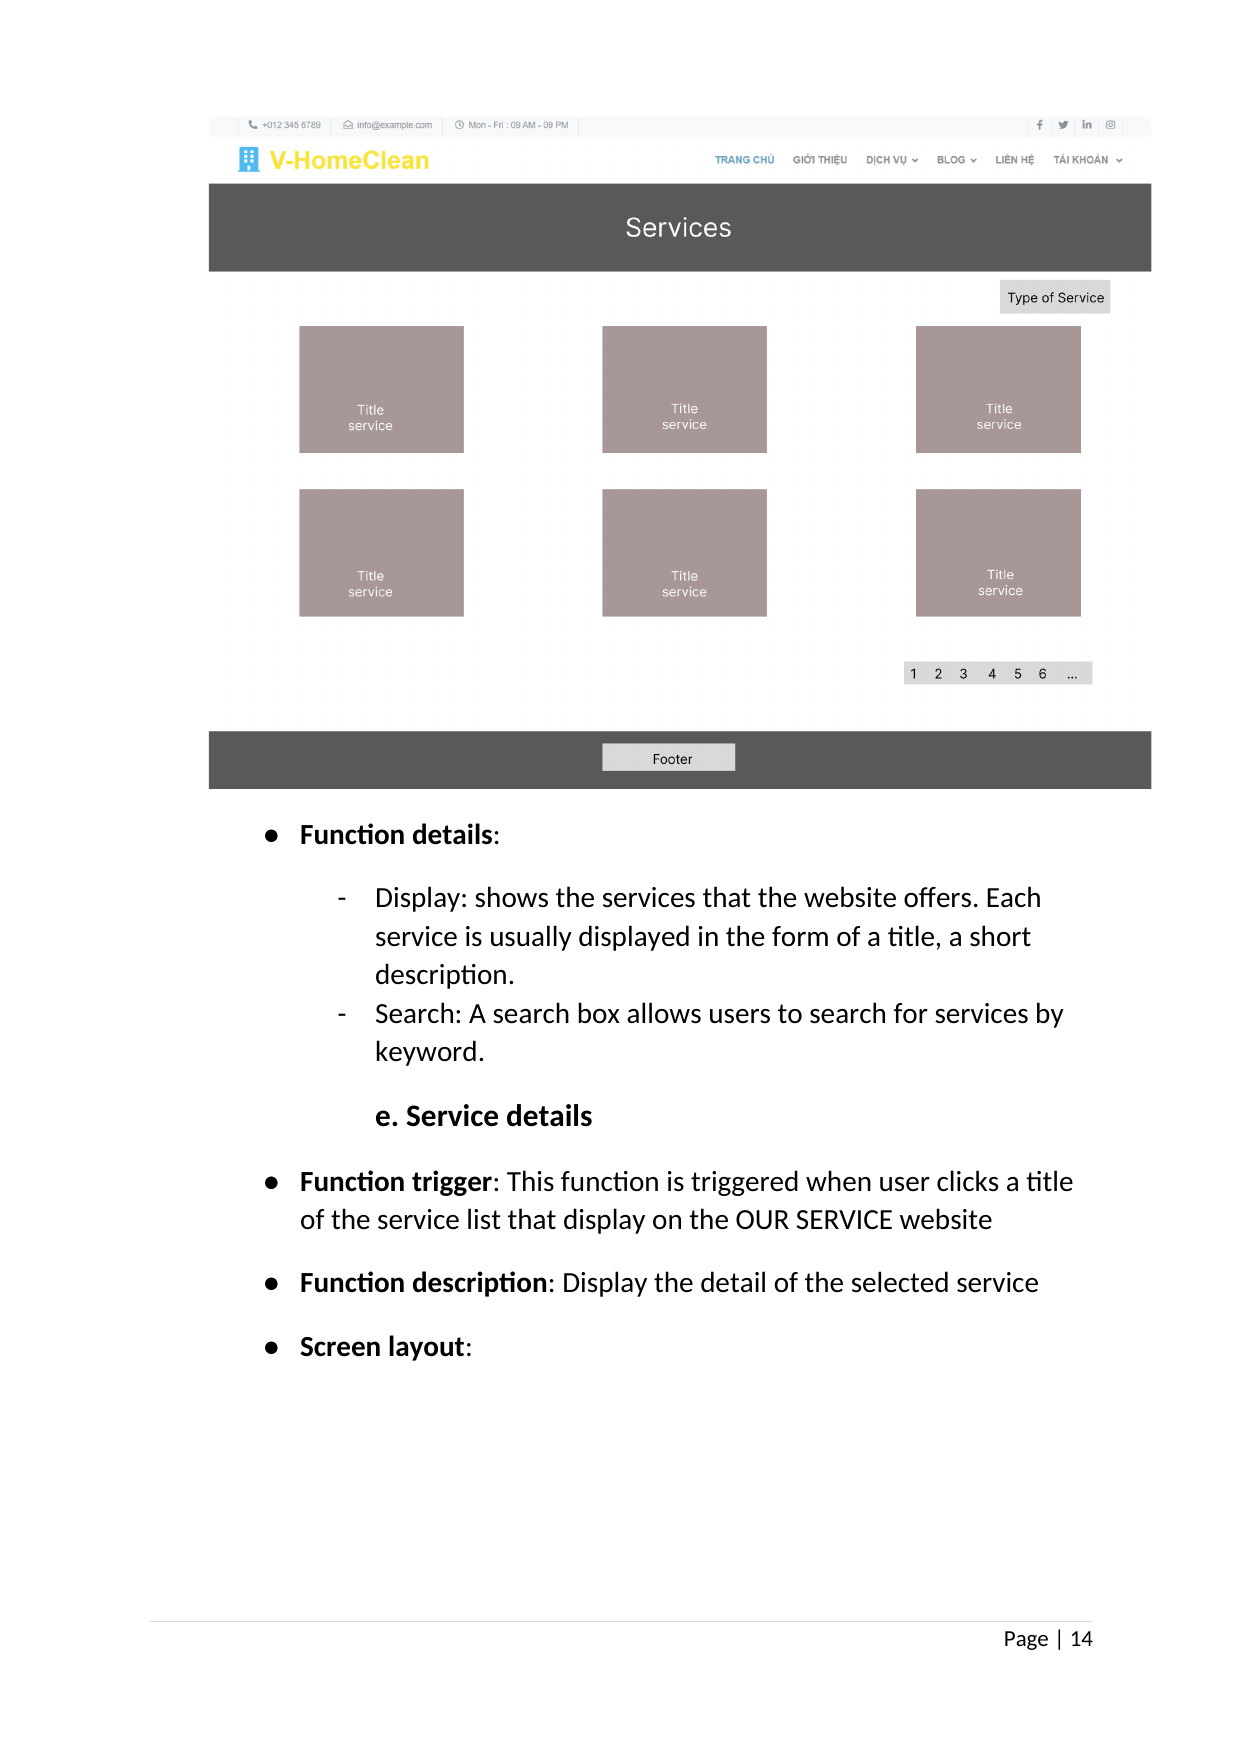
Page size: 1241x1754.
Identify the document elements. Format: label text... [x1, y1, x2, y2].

picture [208, 117, 1152, 789]
list Display: shows the services that the website offers. Each service is usually displayed in the form of a title, a short description. [337, 879, 1093, 992]
list Function trigger: This function is triggered when user clicks a title of the service list that display on the OUR SERVICE website [262, 1163, 1093, 1237]
subtitle e. Service details [300, 1097, 1093, 1135]
list Function details: [262, 816, 1093, 852]
list Function description: Display the detail of the selected service [262, 1264, 1093, 1300]
list Search: A search box allows users to search for services by keyword. [337, 995, 1093, 1069]
list Screen layout: [262, 1328, 1093, 1364]
